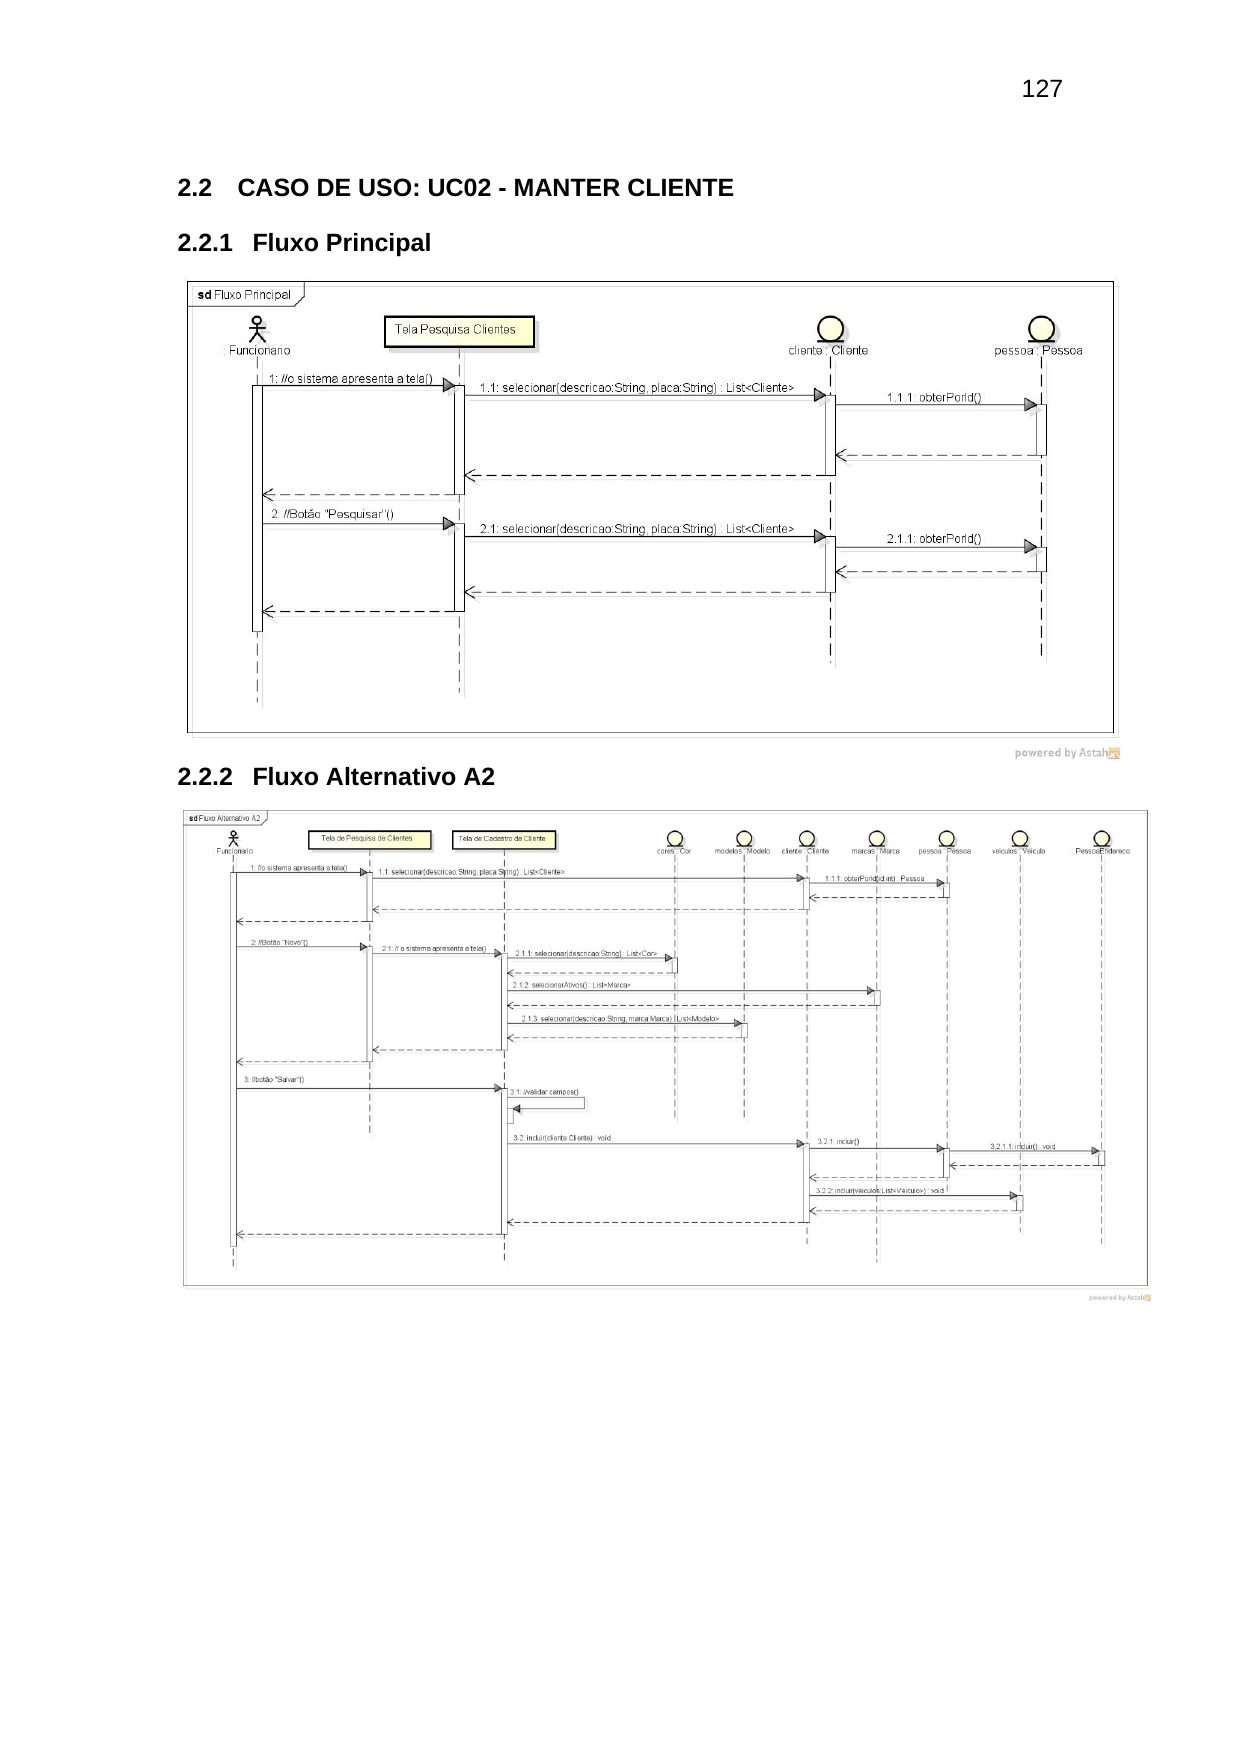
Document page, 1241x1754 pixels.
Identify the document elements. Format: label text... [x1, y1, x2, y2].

picture [177, 271, 1123, 762]
text Caso de Uso: UC02 - Manter Cliente [177, 172, 1063, 201]
text Fluxo Principal [177, 228, 1063, 257]
picture [177, 804, 1153, 1303]
text Fluxo Alternativo A2 [177, 762, 1063, 790]
